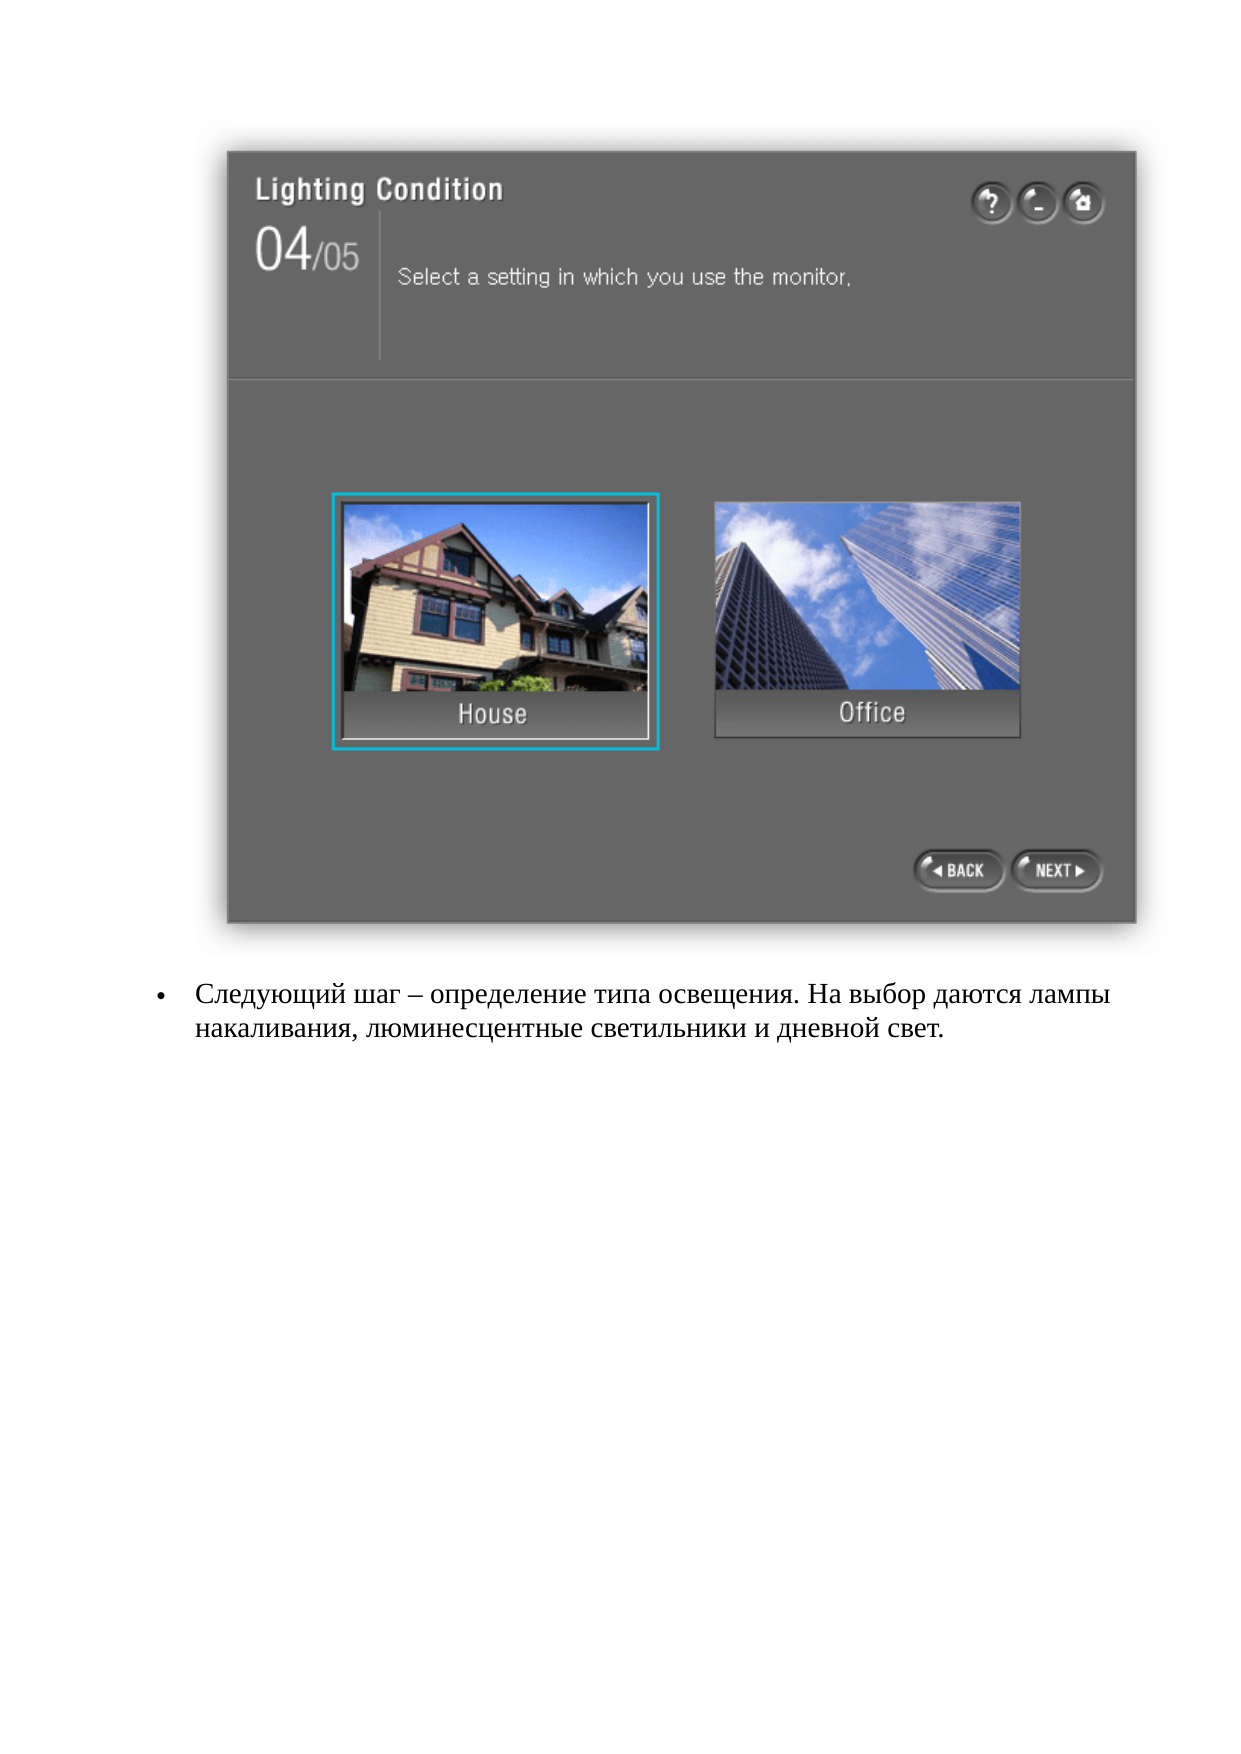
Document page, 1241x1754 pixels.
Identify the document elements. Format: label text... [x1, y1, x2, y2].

picture [194, 118, 1170, 957]
list Следующий шаг – определение типа освещения. На выбор даются лампы накаливания, люминесцентные светильники и дневной свет. [157, 976, 1152, 1043]
